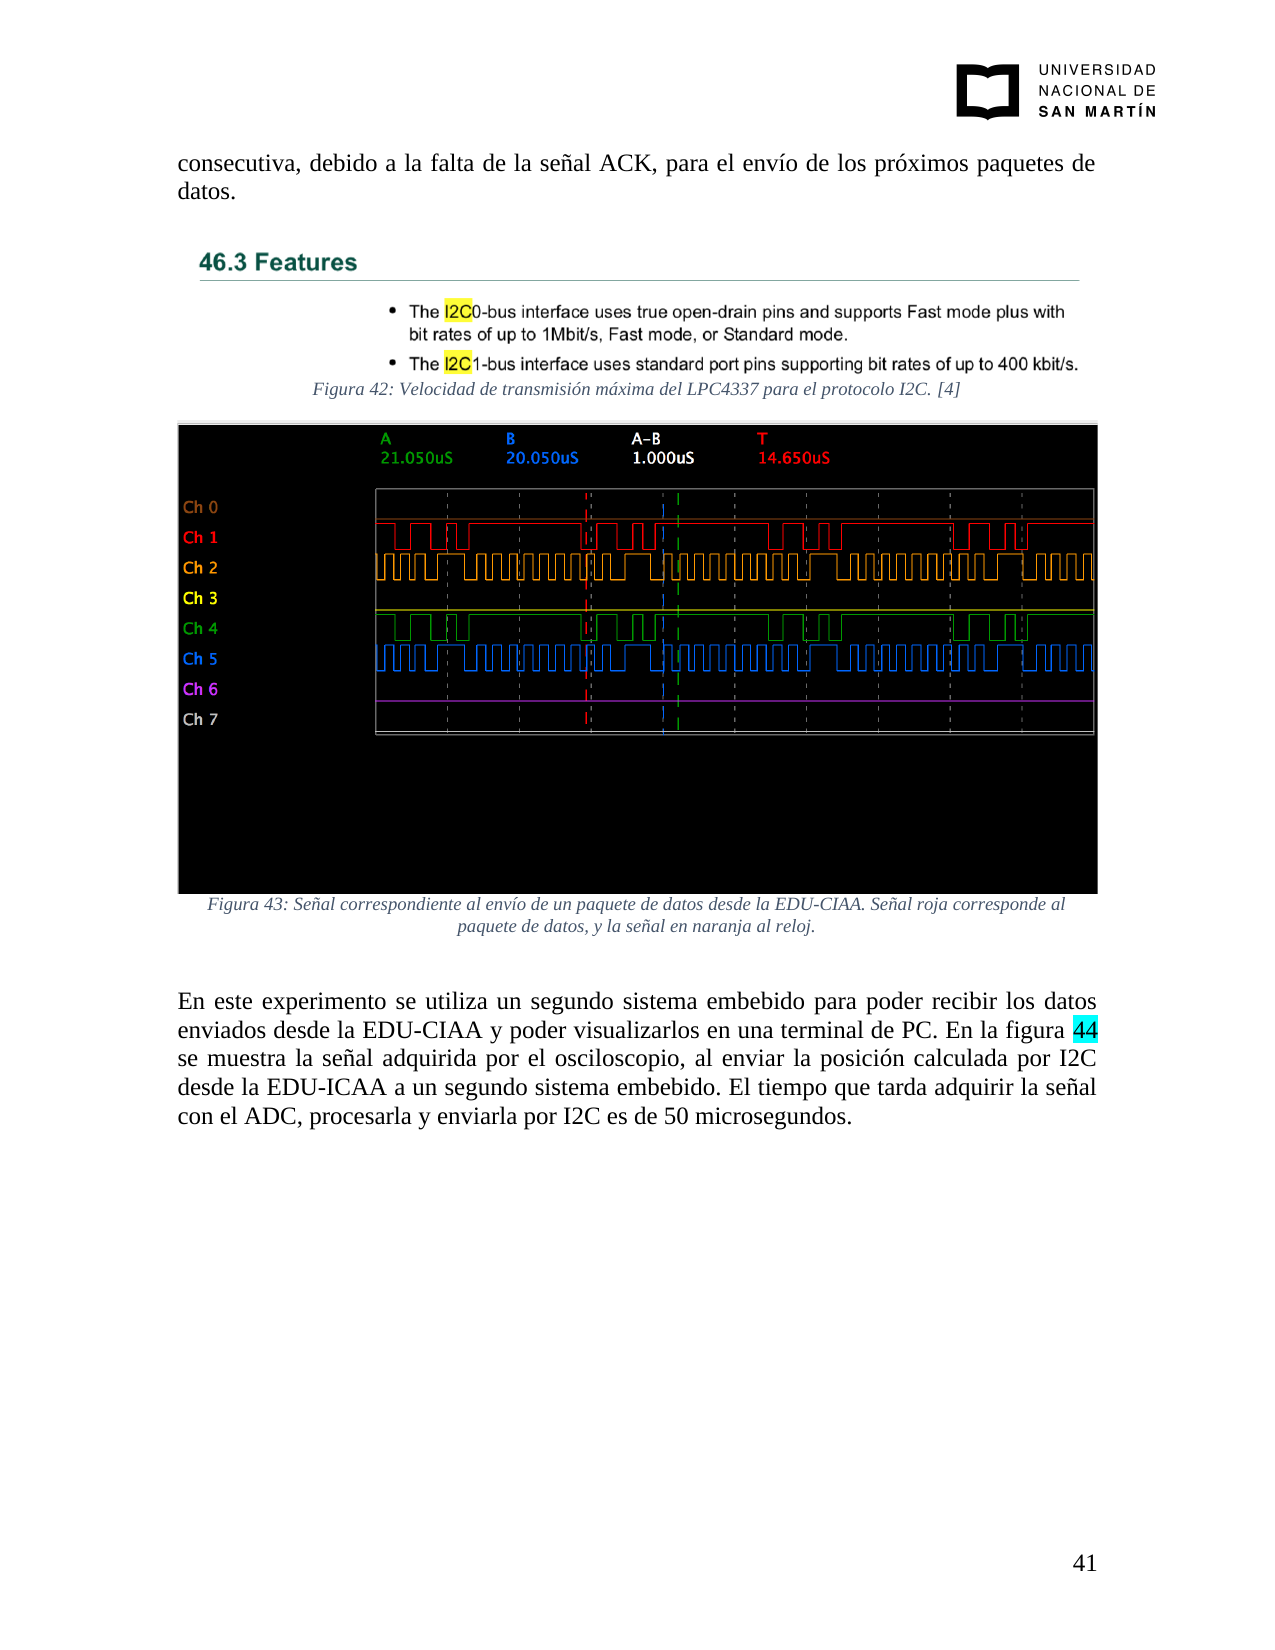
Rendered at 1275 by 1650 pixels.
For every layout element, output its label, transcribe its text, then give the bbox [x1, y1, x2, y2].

picture [177, 420, 1098, 894]
text Figura 43: Señal correspondiente al envío de un paquete de datos desde la EDU-CIAA. Señal roja corresponde al paquete de datos, y la señal en naranja al reloj. [177, 894, 1098, 936]
picture [945, 55, 1165, 128]
text Figura 42: Velocidad de transmisión máxima del LPC4337 para el protocolo I2C. [177, 378, 1098, 399]
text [177, 148, 1098, 205]
picture [177, 233, 1098, 378]
text En este experimento se utiliza un segundo sistema embebido para poder recibir los datos enviados desde la EDU-CIAA y poder visualizarlos en una terminal de PC. En la figura 44 se muestra la señal adquirida por el osciloscopio, al enviar la posición calculada por I2C desde la EDU-ICAA a un segundo sistema embebido. El tiempo que tarda adquirir la señal con el ADC, procesarla y enviarla por I2C es de 50 microsegundos. [177, 986, 1098, 1130]
